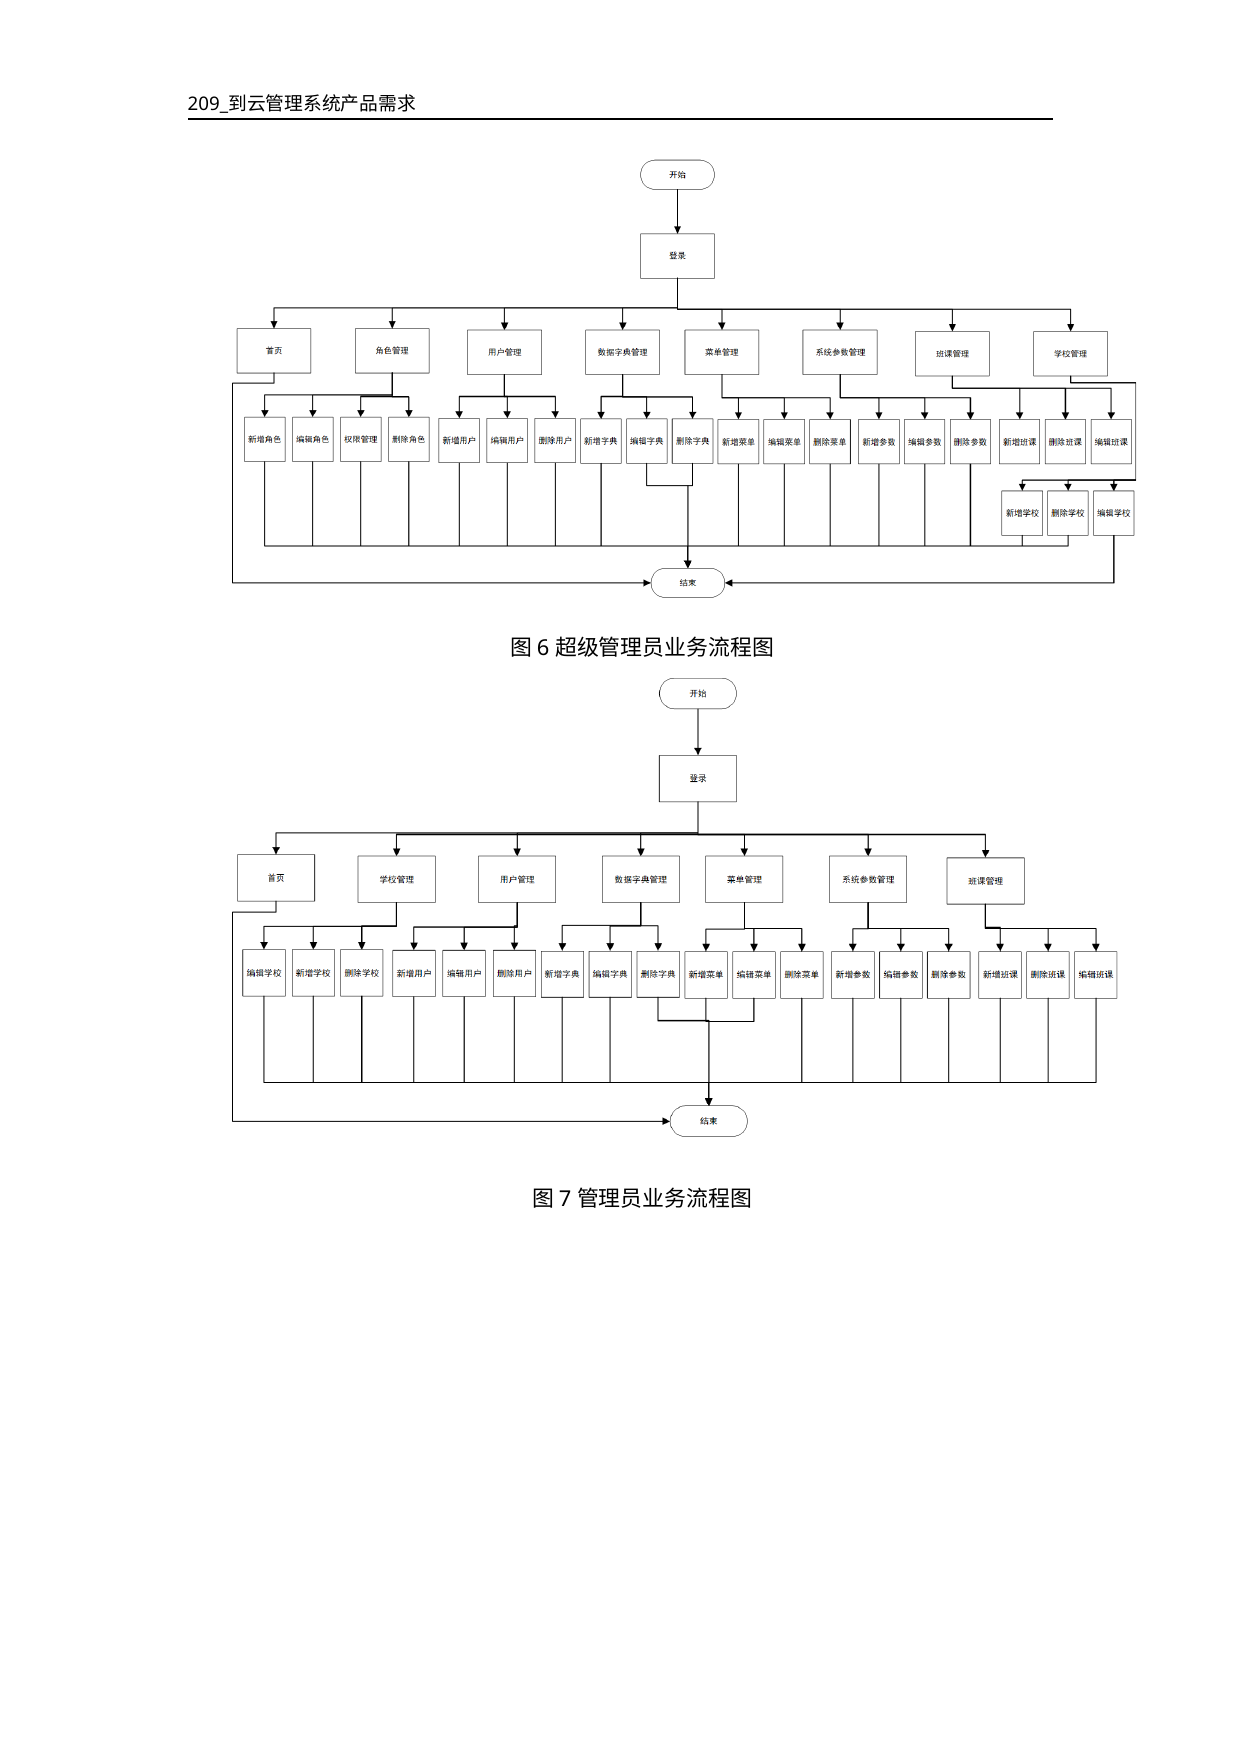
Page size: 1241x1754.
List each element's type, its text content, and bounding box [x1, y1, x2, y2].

picture [231, 159, 1137, 598]
text 图6 超级管理员业务流程图 [187, 630, 1053, 662]
picture [231, 678, 1118, 1137]
text 图7 管理员业务流程图 [187, 1180, 1053, 1213]
